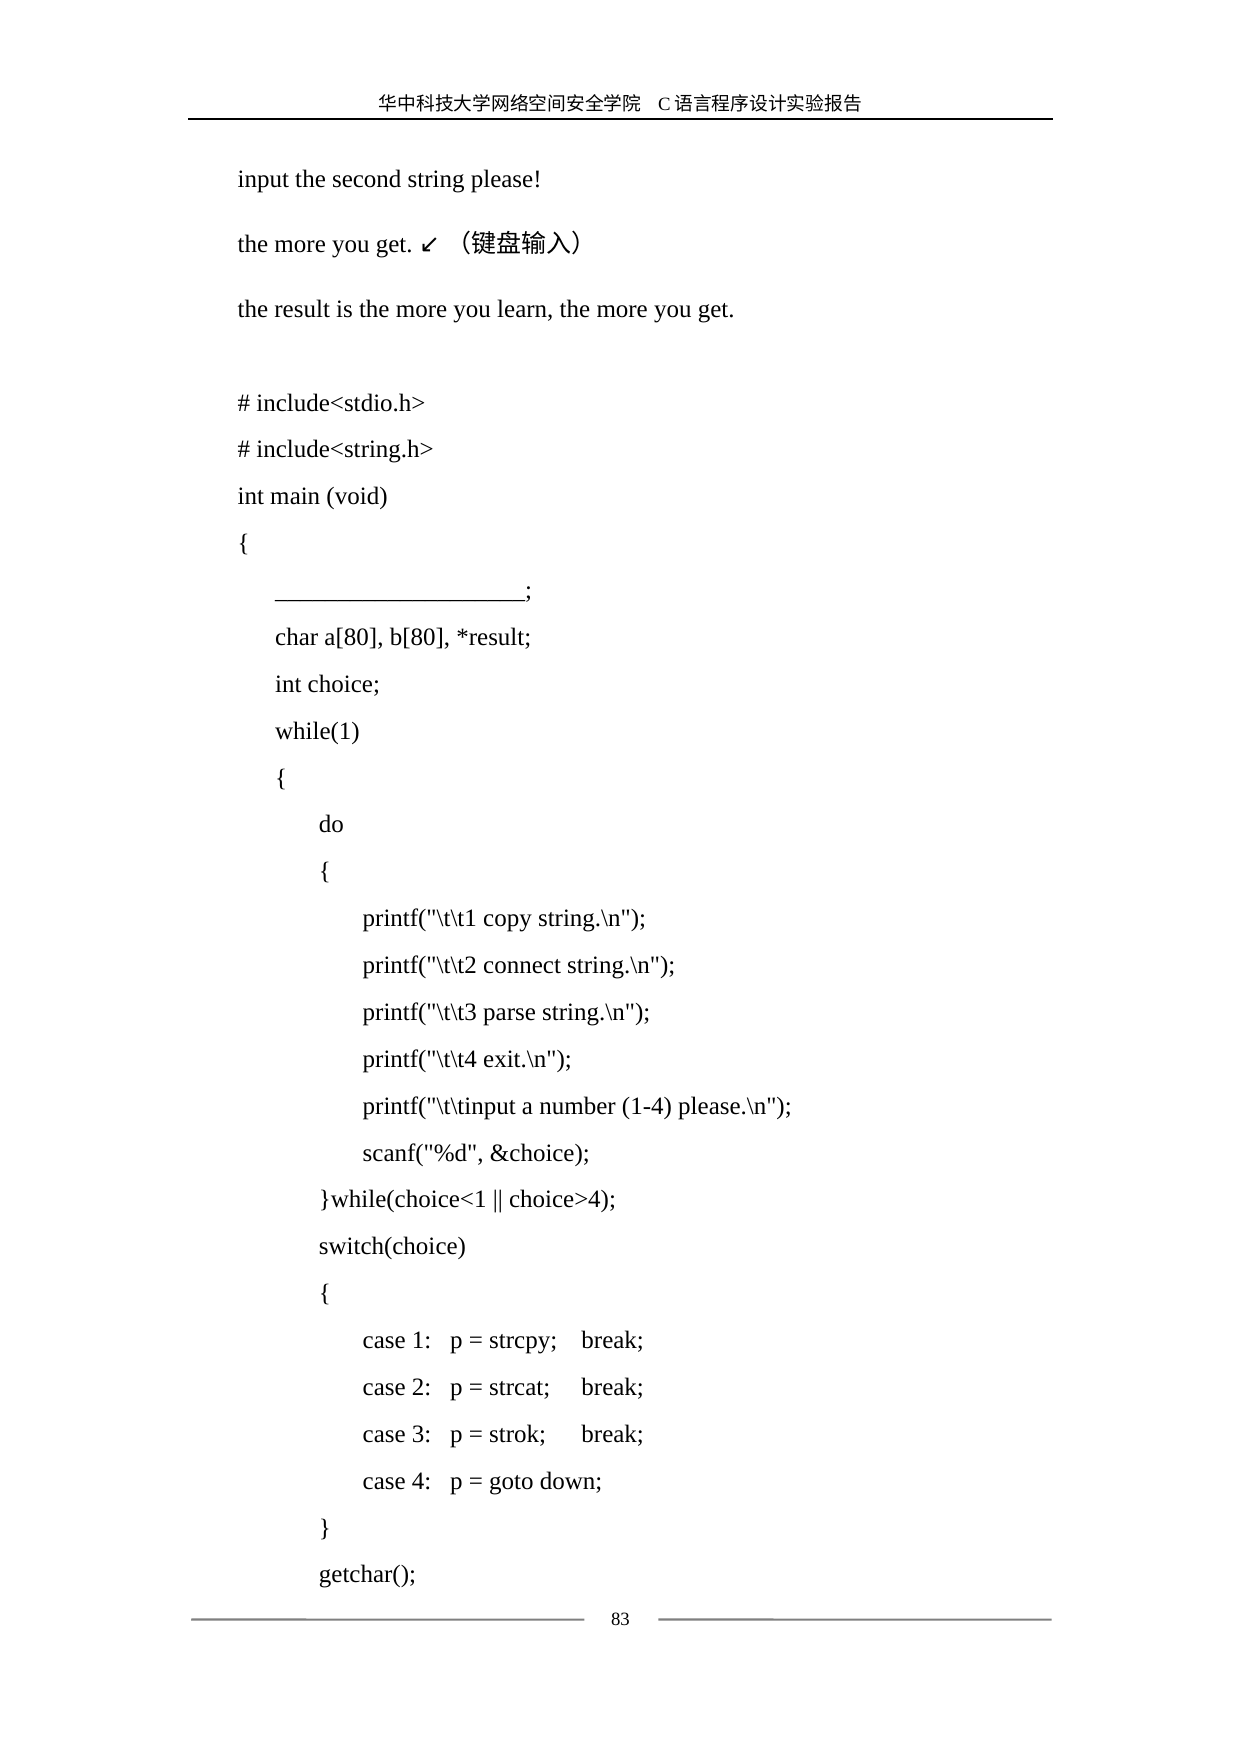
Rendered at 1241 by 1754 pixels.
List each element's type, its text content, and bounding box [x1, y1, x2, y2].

text case 2: p = strcat; break; [269, 1370, 1053, 1403]
text }while(choice<1 || choice>4); [269, 1183, 1053, 1215]
text } [269, 1511, 1053, 1543]
text ____________________; [187, 573, 1053, 606]
text { [187, 526, 1053, 559]
text printf("\t\tinput a number (1-4) please.\n"); [187, 1089, 1053, 1121]
text { [225, 761, 1053, 793]
text char a[80], b[80], *result; [225, 620, 1053, 653]
text printf("\t\t4 exit.\n"); [312, 1042, 1053, 1074]
text # include<string.h> [187, 433, 1053, 465]
text the result is the more you learn, the more you get. [187, 292, 1053, 324]
text case 4: p = goto down; [269, 1464, 1053, 1496]
text printf("\t\t3 parse string.\n"); [225, 995, 1053, 1028]
text # include<stdio.h> [187, 386, 1053, 418]
text printf("\t\t1 copy string.\n"); [225, 901, 1053, 934]
text switch(choice) [269, 1229, 1053, 1262]
text input the second string please! [187, 162, 1053, 194]
text scanf("%d", &choice); [187, 1136, 1053, 1168]
text { [225, 854, 1053, 887]
text the more you get. ↙ （键盘输入） [187, 209, 1053, 274]
text while(1) [225, 714, 1053, 746]
text getchar(); [269, 1558, 1053, 1590]
text { [269, 1276, 1053, 1309]
text case 3: p = strok; break; [269, 1417, 1053, 1449]
text case 1: p = strcpy; break; [269, 1323, 1053, 1356]
text do [225, 808, 1053, 840]
text printf("\t\t2 connect string.\n"); [225, 948, 1053, 981]
text int main (void) [187, 479, 1053, 512]
text int choice; [225, 667, 1053, 699]
